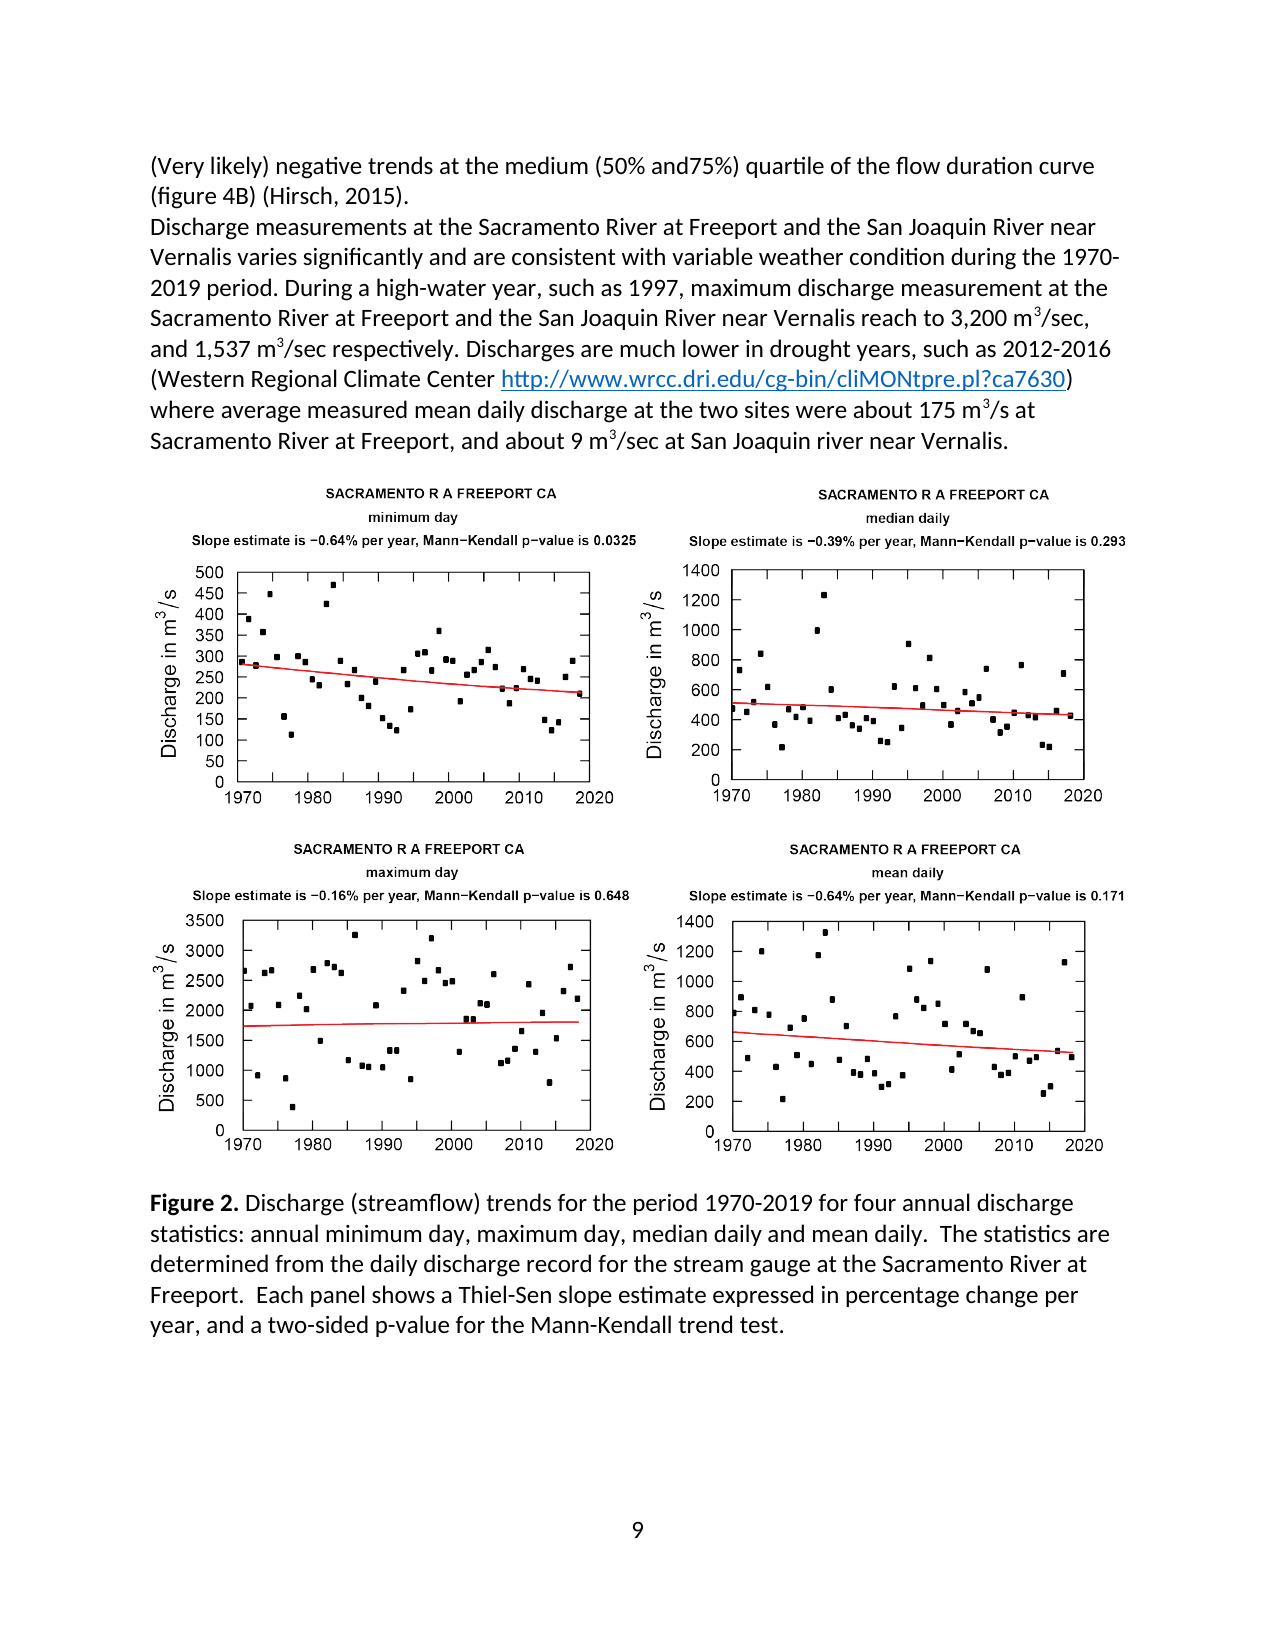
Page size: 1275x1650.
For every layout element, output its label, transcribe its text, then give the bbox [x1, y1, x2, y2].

text Figure 2. Discharge (streamflow) trends for the period 1970-2019 for four annual discharge statistics: annual minimum day, maximum day, median daily and mean daily. The statistics are determined from the daily discharge record for the stream gauge at the Sacramento River at Freeport. Each panel shows a Thiel-Sen slope estimate expressed in percentage change per year, and a two-sided p-value for the Mann-Kendall trend test. [150, 1187, 1125, 1340]
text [150, 150, 1125, 211]
text Discharge measurements at the Sacramento River at Freeport and the San Joaquin River near Vernalis varies significantly and are consistent with variable weather condition during the 1970-2019 period. During a high-water year, such as 1997, maximum discharge measurement at the Sacramento River at Freeport and the San Joaquin River near Vernalis reach to 3,200 m3/sec, and 1,537 m3/sec respectively. Discharges are much lower in drought years, such as 2012-2016 (Western Regional Climate Center http://www.wrcc.dri.edu/cg-bin/cliMONtpre.pl?ca7630) where average measured mean daily discharge at the two sites were about 175 m3/s at Sacramento River at Freeport, and about 9 m3/sec at San Joaquin river near Vernalis. [150, 211, 1125, 456]
picture [150, 486, 1125, 1157]
